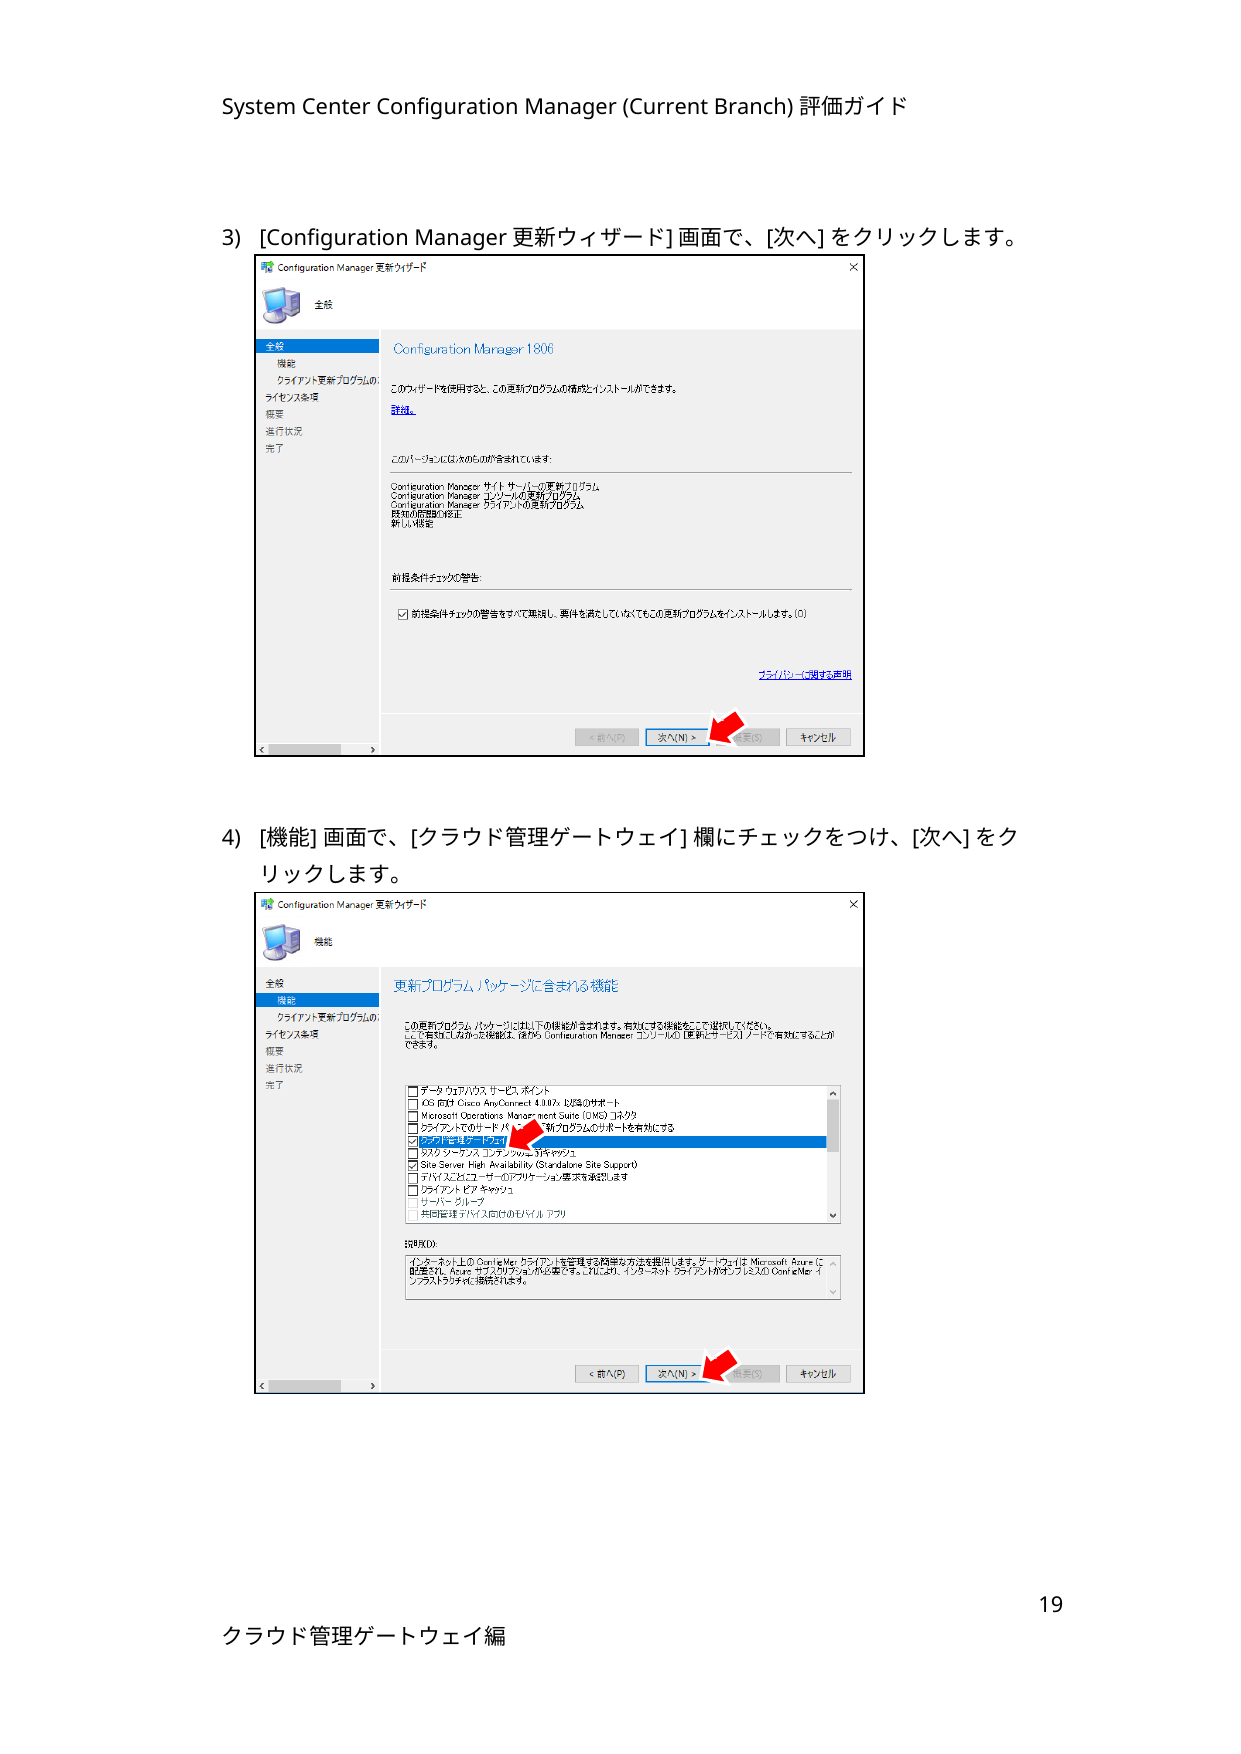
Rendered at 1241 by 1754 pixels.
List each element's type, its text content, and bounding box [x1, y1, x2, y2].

picture [256, 256, 863, 755]
list [Configuration Manager 更新ウィザード] 画面で、[次へ] をクリックします。 [222, 217, 1063, 254]
picture [256, 893, 863, 1393]
list [機能] 画面で、[クラウド管理ゲートウェイ] 欄にチェックをつけ、[次へ] をクリックします。 [222, 817, 1063, 892]
